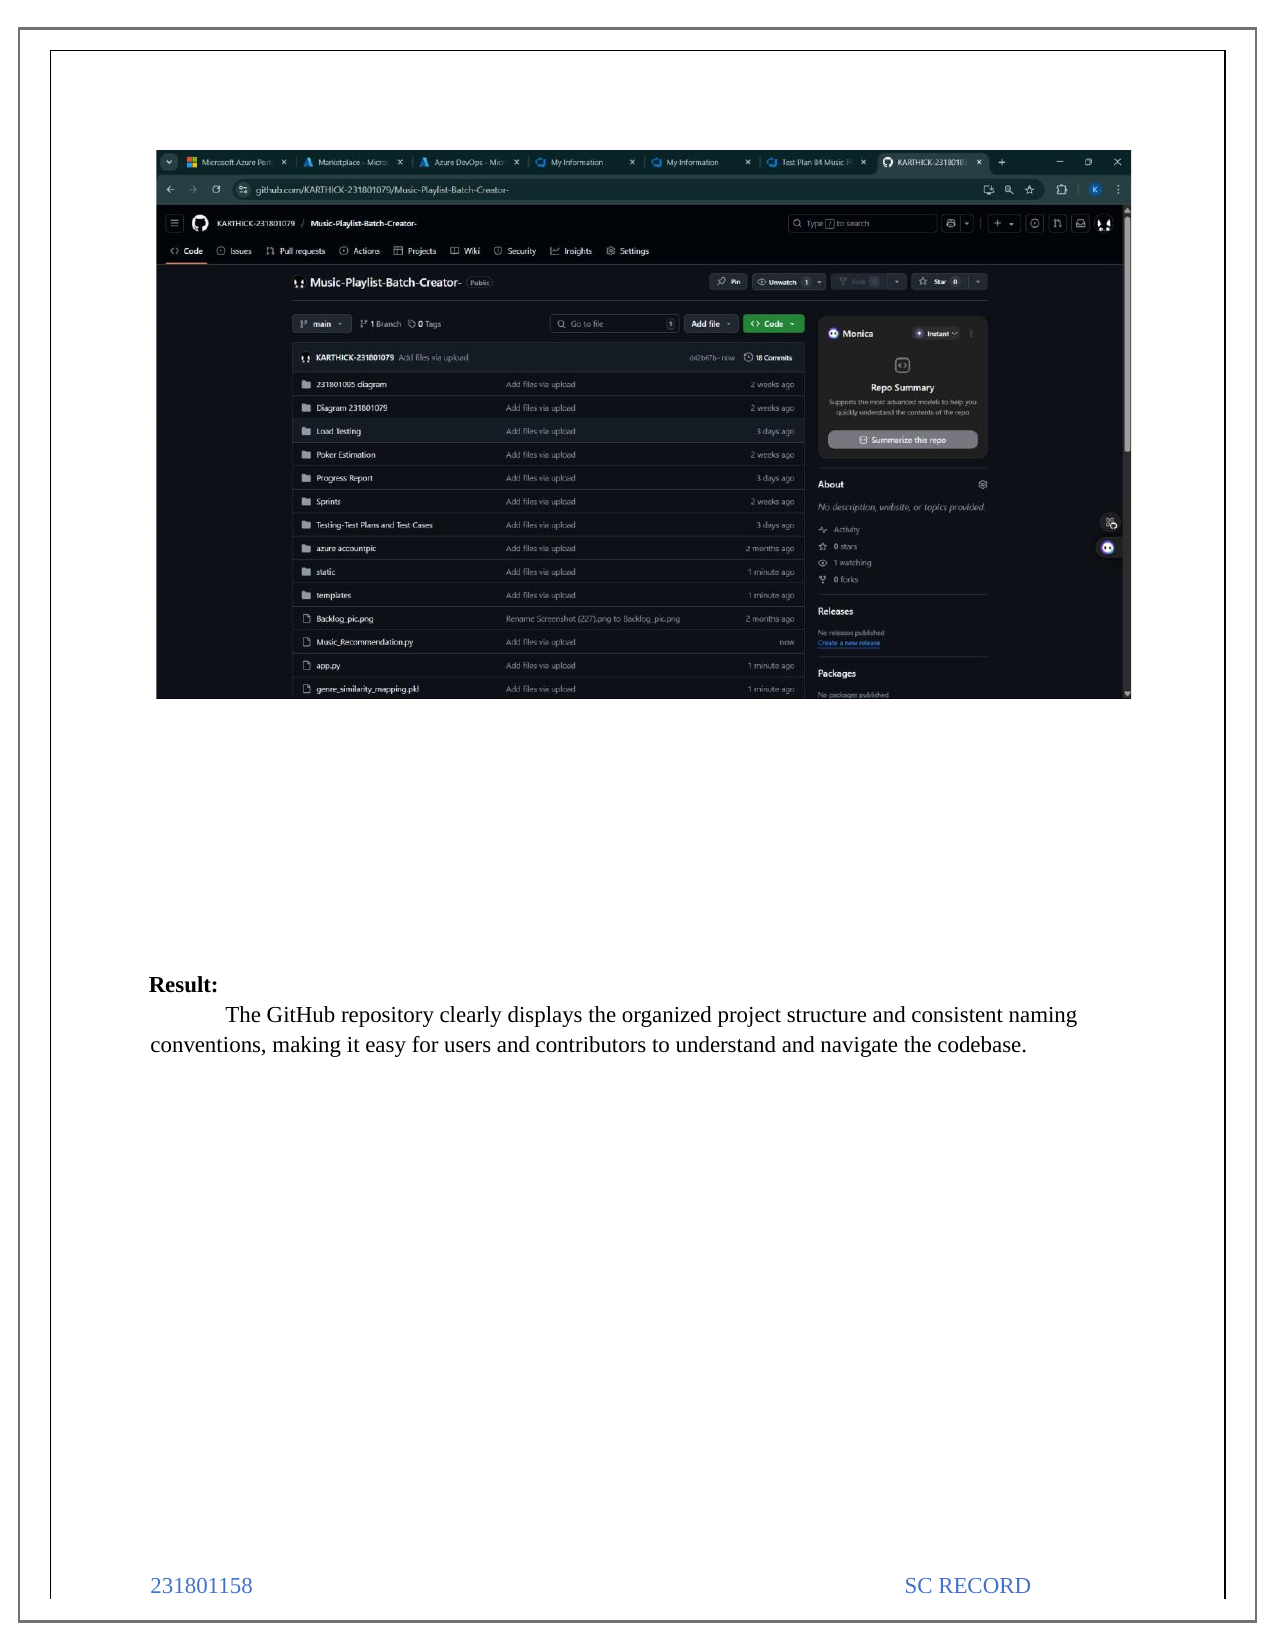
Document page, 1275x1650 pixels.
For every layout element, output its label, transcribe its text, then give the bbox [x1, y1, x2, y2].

text The GitHub repository clearly displays the organized project structure and consistent naming conventions, making it easy for users and contributors to understand and navigate the codebase. [150, 1001, 1128, 1057]
text Result: [148, 972, 1064, 998]
picture [156, 150, 1132, 699]
